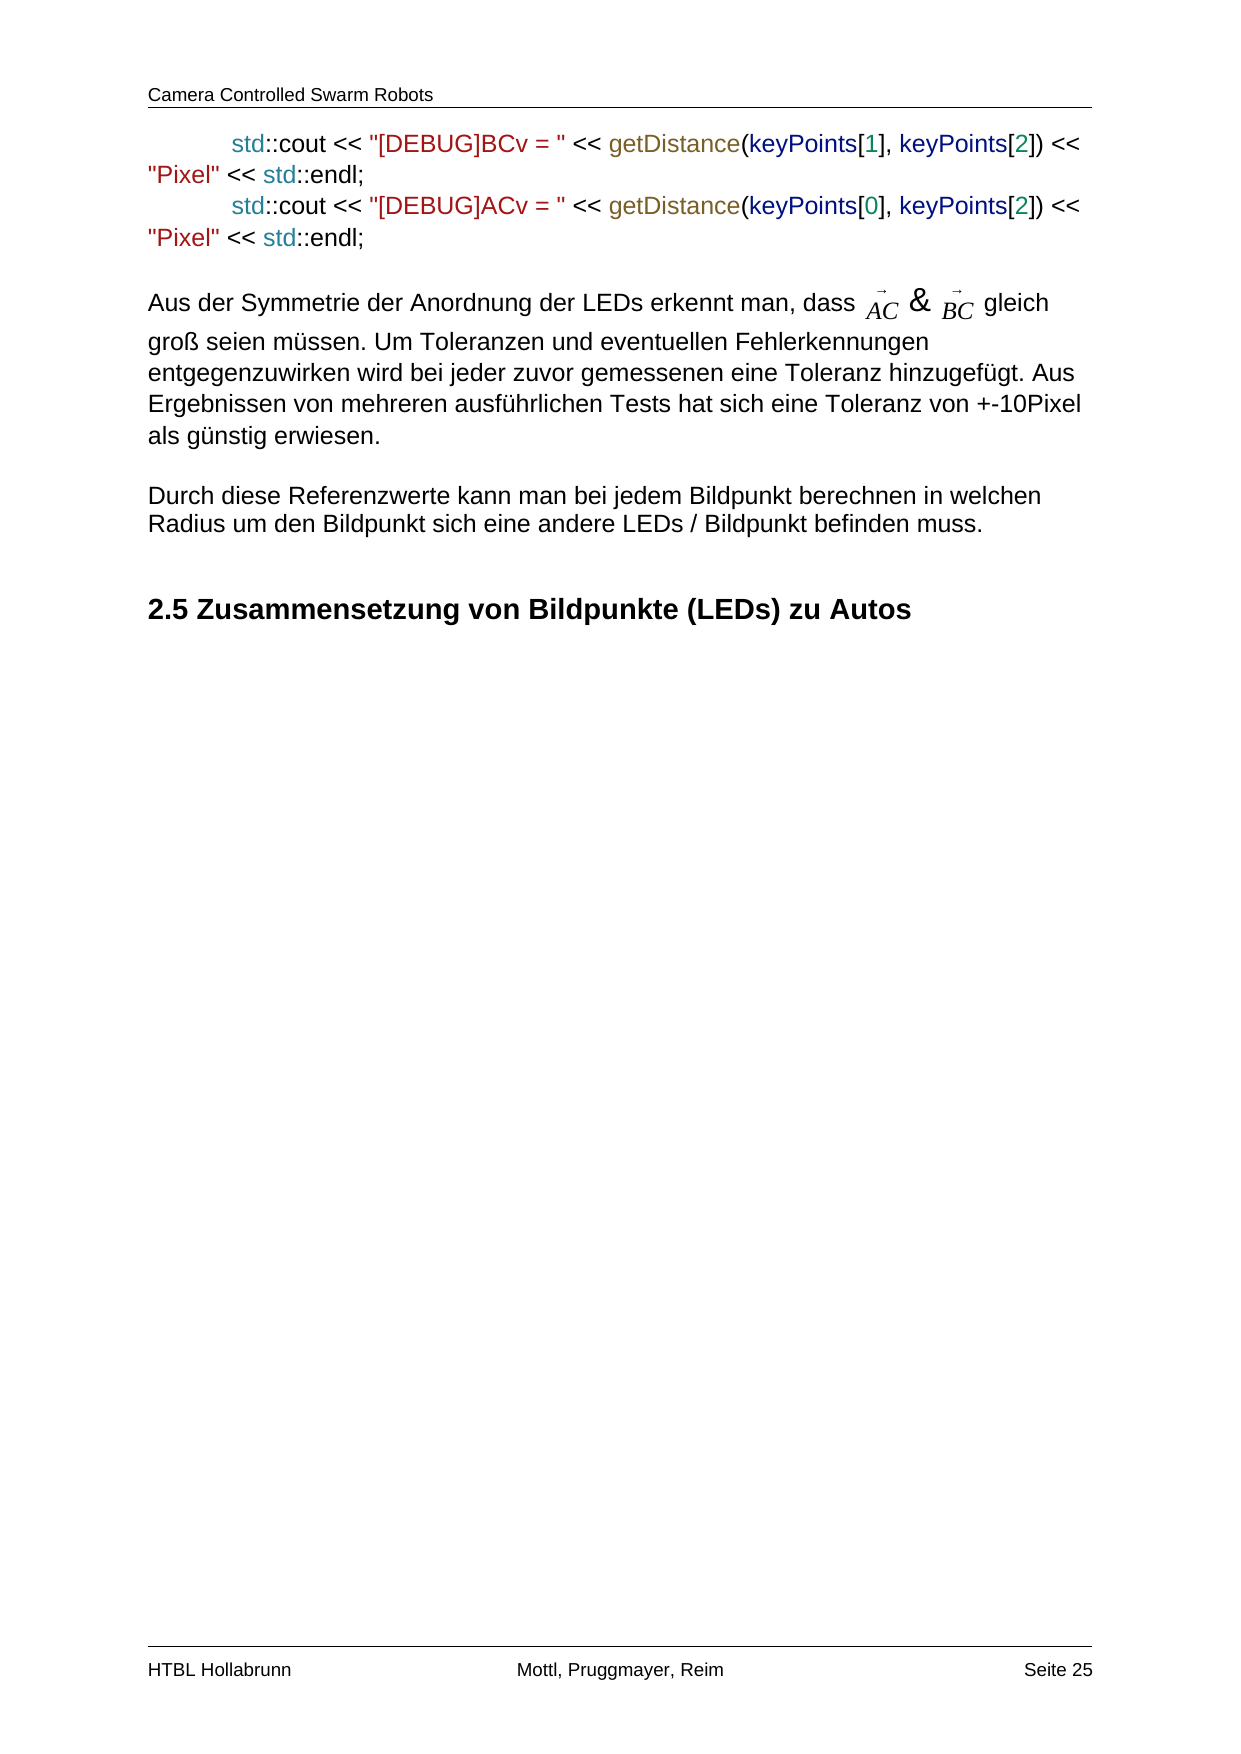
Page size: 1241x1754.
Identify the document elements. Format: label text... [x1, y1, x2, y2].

text std::cout << "[DEBUG]ACv = " << getDistance(keyPoints[0], keyPoints[2]) << "Pixel" << std::endl; [148, 189, 1092, 251]
subtitle Zusammensetzung von Bildpunkte (LEDs) zu Autos [148, 592, 1092, 626]
text Durch diese Referenzwerte kann man bei jedem Bildpunkt berechnen in welchen Radius um den Bildpunkt sich eine andere LEDs / Bildpunkt befinden muss. [148, 481, 1092, 538]
text Aus der Symmetrie der Anordnung der LEDs erkennt man, dass & gleich groß seien müssen. Um Toleranzen und eventuellen Fehlerkennungen entgegenzuwirken wird bei jeder zuvor gemessenen eine Toleranz hinzugefügt. Aus Ergebnissen von mehreren ausführlichen Tests hat sich eine Toleranz von +-10Pixel als günstig erwiesen. [148, 280, 1092, 449]
text std::cout << "[DEBUG]BCv = " << getDistance(keyPoints[1], keyPoints[2]) << "Pixel" << std::endl; [148, 126, 1092, 189]
